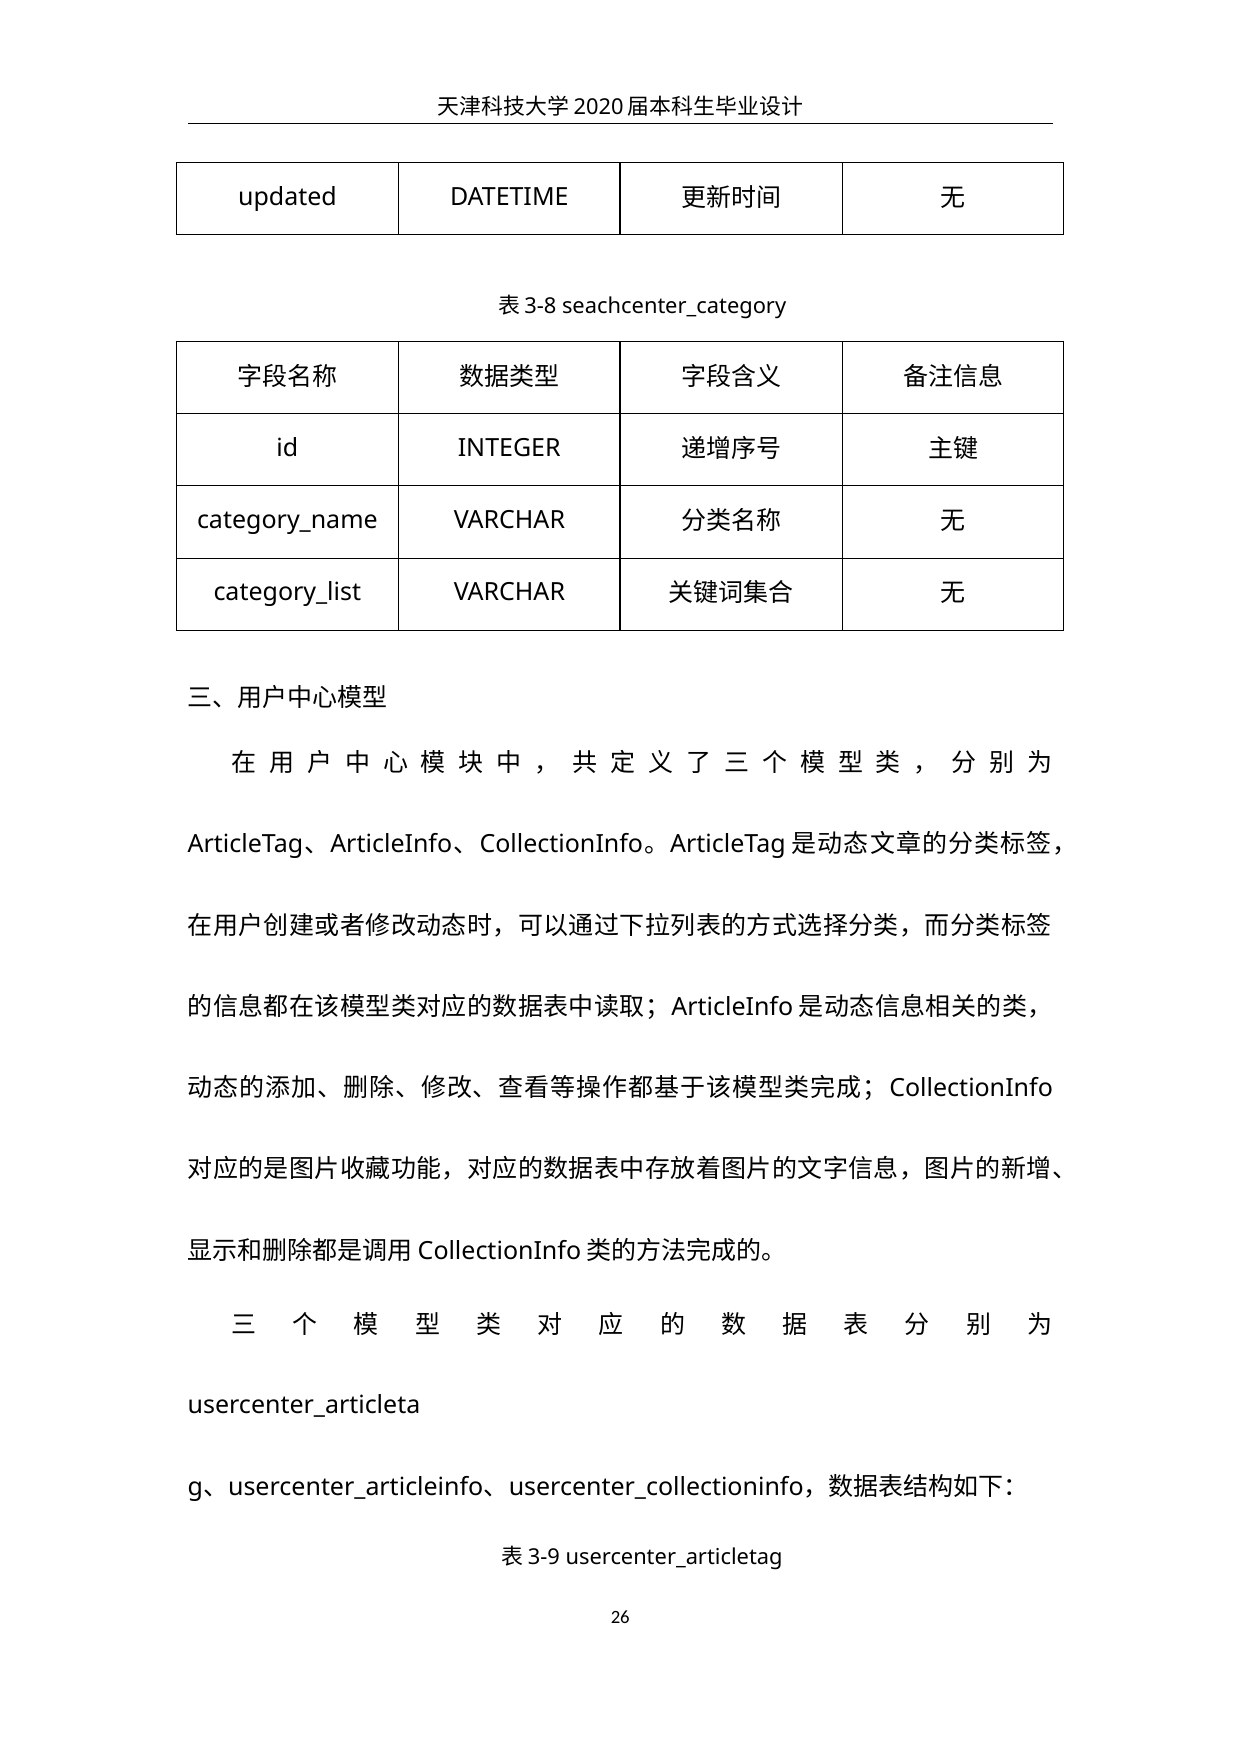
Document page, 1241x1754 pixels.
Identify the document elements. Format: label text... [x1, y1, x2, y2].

table_cell VARCHAR [399, 486, 619, 557]
table_cell 关键词集合 [621, 559, 842, 630]
table_header 数据类型 [399, 342, 619, 413]
table_cell DATETIME [399, 163, 619, 234]
table_cell 更新时间 [621, 163, 842, 234]
table_cell 分类名称 [621, 486, 842, 557]
table_cell 递增序号 [621, 414, 842, 485]
table_cell 无 [843, 163, 1063, 234]
text 在用户中心模块中，共定义了三个模型类，分别为ArticleTag、ArticleInfo、CollectionInfo。ArticleTag是动态文章的分类标签，在用户创建或者修改动态时，可以通过下拉列表的方式选择分类，而分类标签的信息都在该模型类对应的数据表中读取；ArticleInfo是动态信息相关的类，动态的添加、删除、修改、查看等操作都基于该模型类完成；CollectionInfo对应的是图片收藏功能，对应的数据表中存放着图片的文字信息，图片的新增、显示和删除都是调用CollectionInfo类的方法完成的。 [187, 728, 1053, 1281]
table_cell 无 [843, 486, 1063, 557]
table_cell category_name [177, 486, 398, 557]
table_cell updated [177, 163, 398, 234]
table_cell INTEGER [399, 414, 619, 485]
text 三、用户中心模型 [187, 663, 1053, 728]
text 表3-9 usercenter_articletag [187, 1539, 1053, 1571]
text 三个模型类对应的数据表分别为usercenter_articletag、usercenter_articleinfo、usercenter_collectioninfo，数据表结构如下： [187, 1290, 1053, 1517]
table_header 字段含义 [621, 342, 842, 413]
table_cell category_list [177, 559, 398, 630]
table_cell id [177, 414, 398, 485]
table_cell VARCHAR [399, 559, 619, 630]
table_cell 无 [843, 559, 1063, 630]
table_header 字段名称 [177, 342, 398, 413]
text 表3-8 seachcenter_category [187, 288, 1053, 320]
table_cell 主键 [843, 414, 1063, 485]
table_header 备注信息 [843, 342, 1063, 413]
